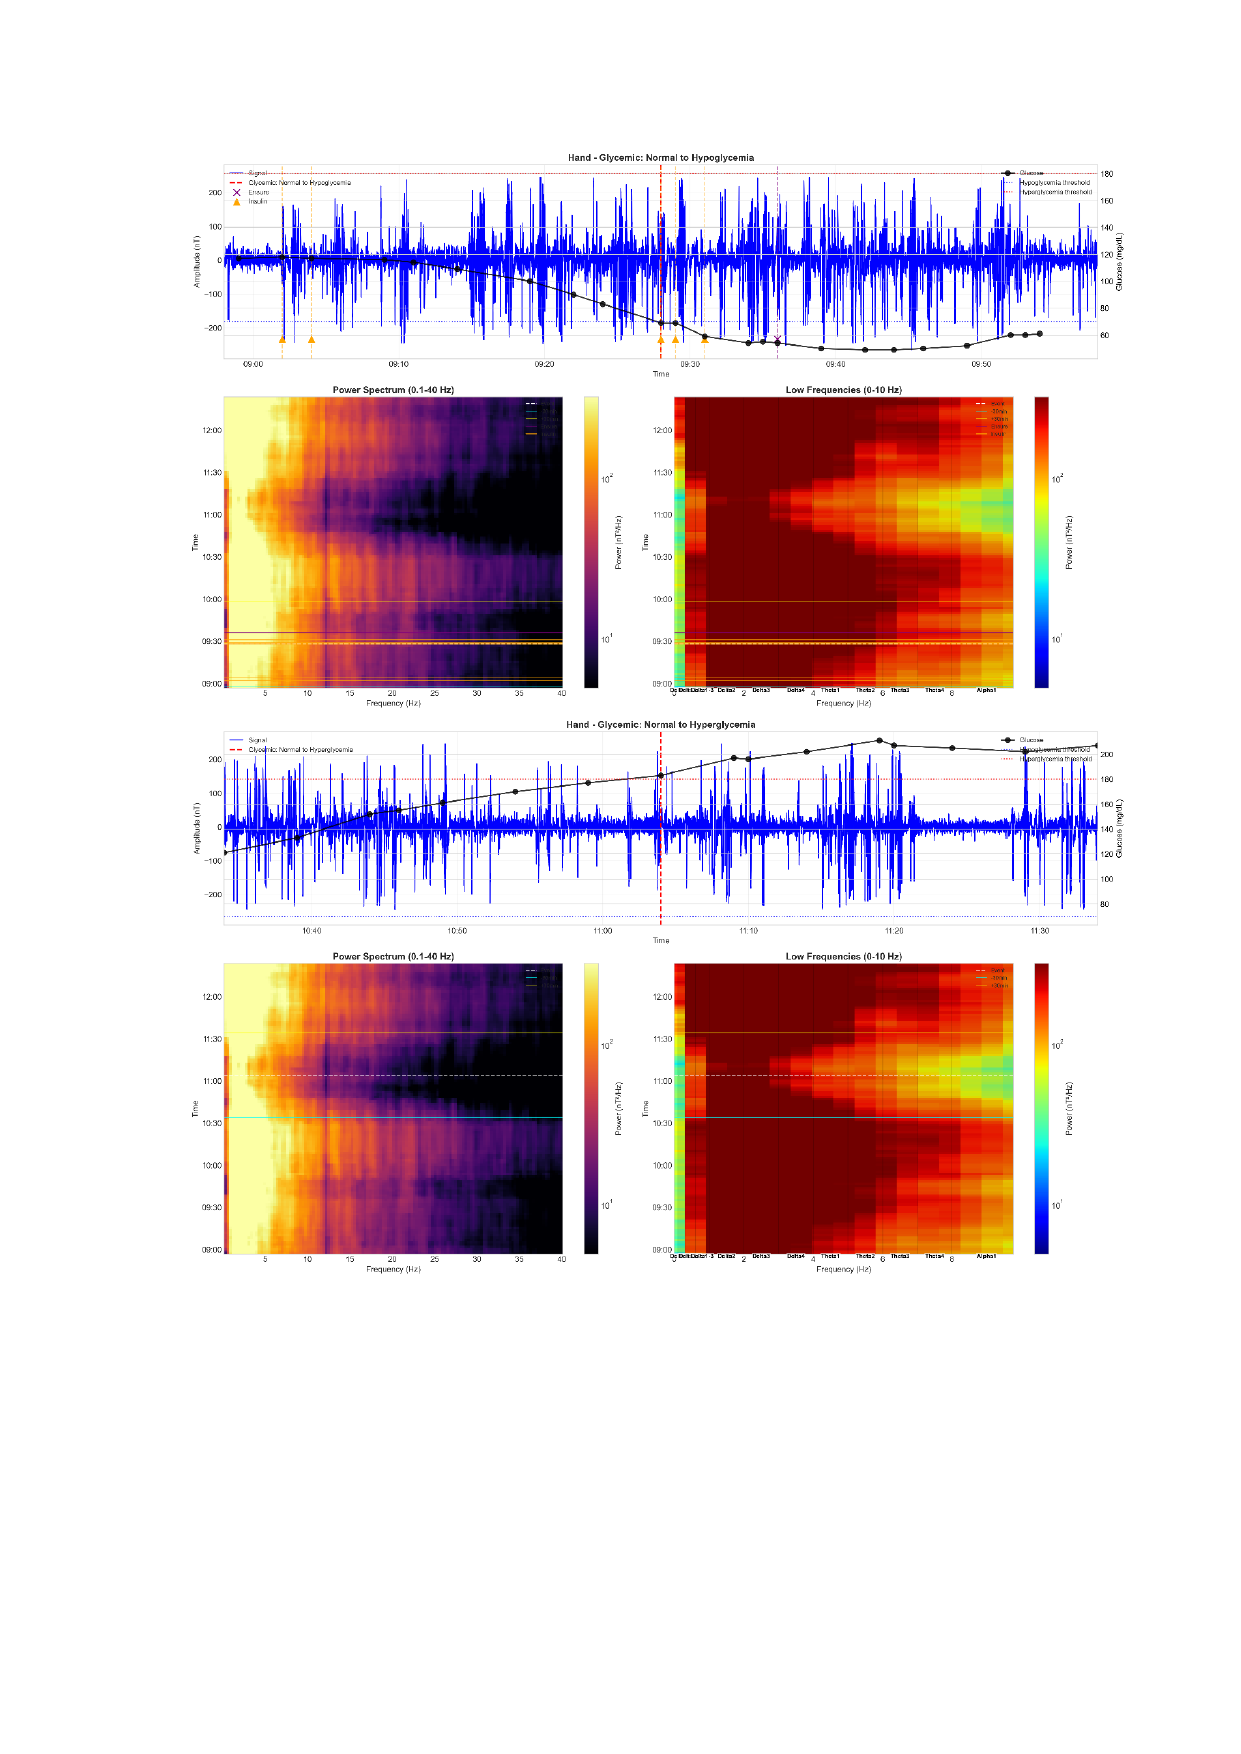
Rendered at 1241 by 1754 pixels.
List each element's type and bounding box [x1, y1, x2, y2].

picture [187, 150, 1128, 712]
picture [187, 716, 1128, 1278]
